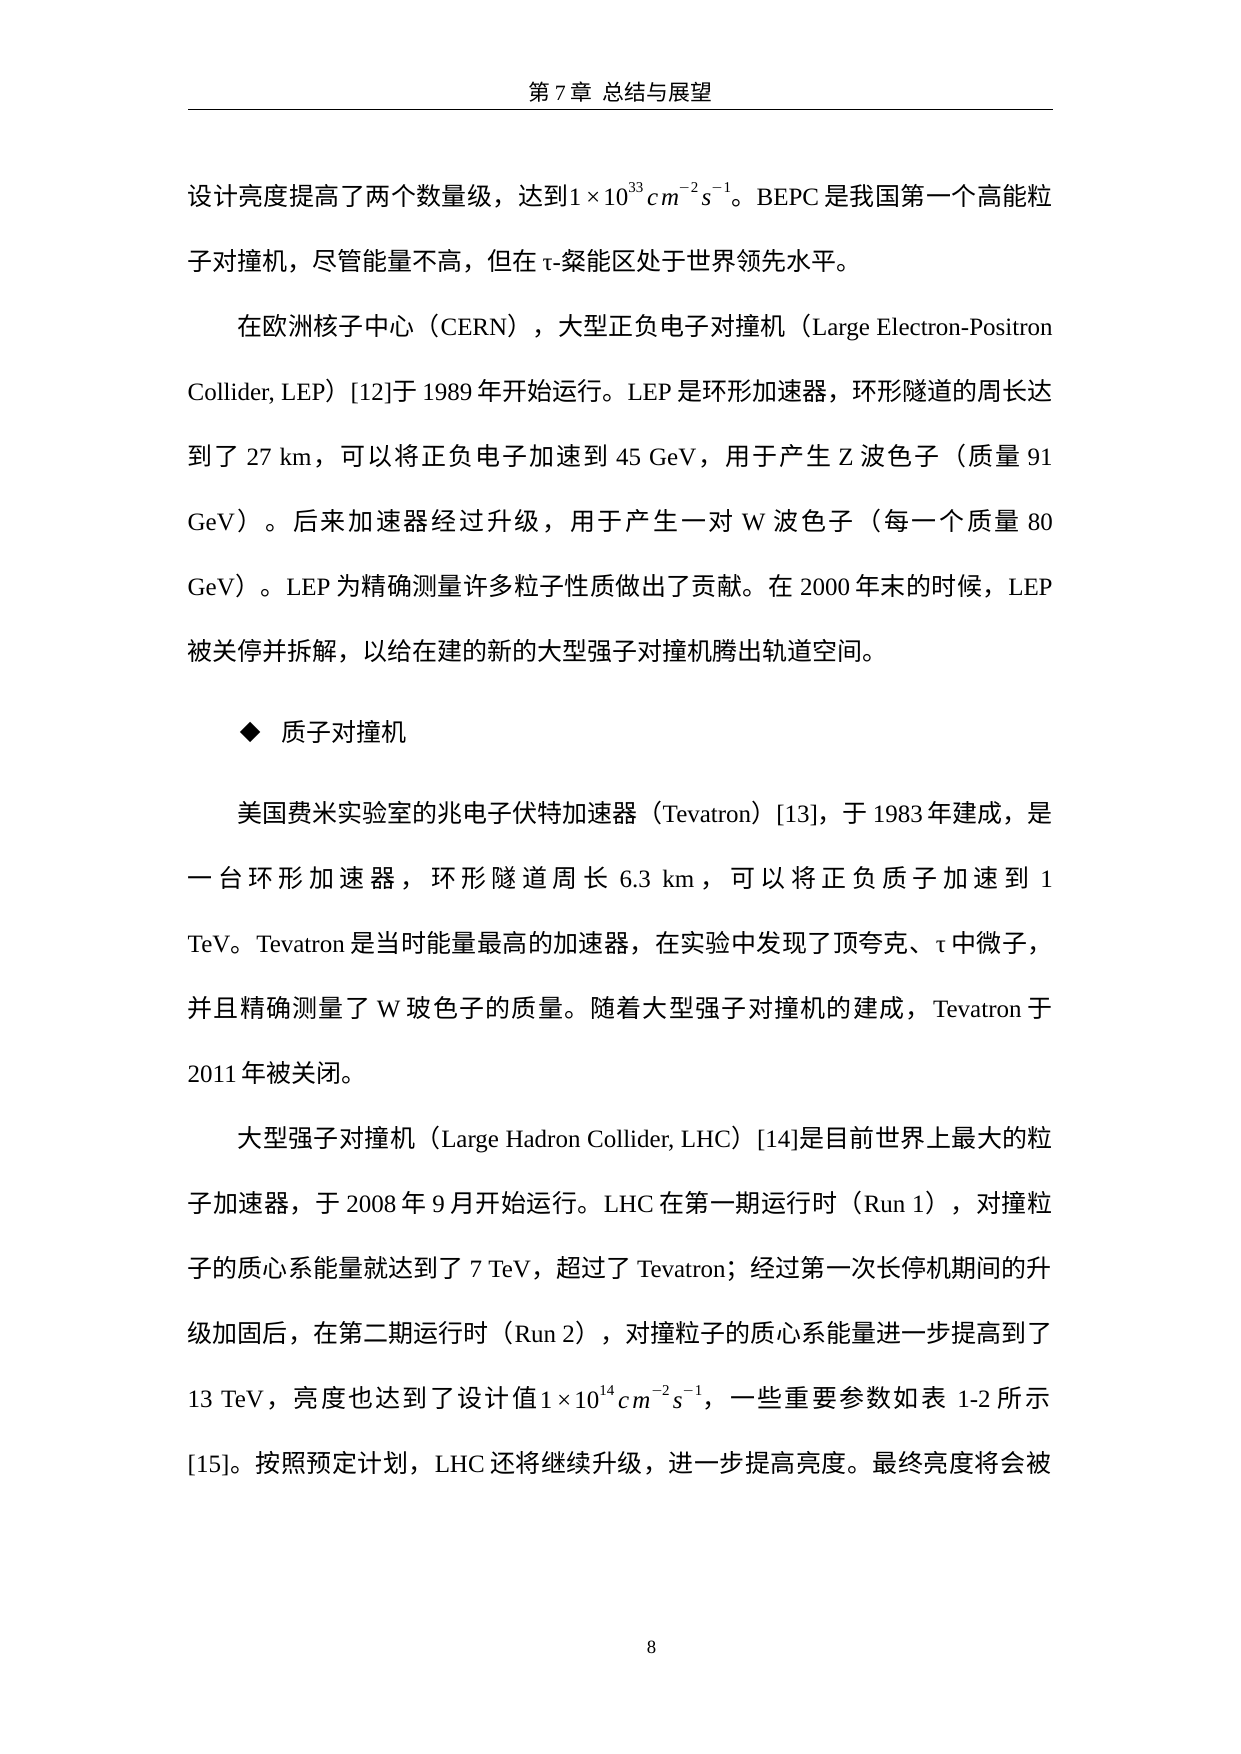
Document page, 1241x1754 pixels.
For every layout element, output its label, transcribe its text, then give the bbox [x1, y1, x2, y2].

text 美国费米实验室的兆电子伏特加速器（Tevatron）[13]，于1983年建成，是一台环形加速器，环形隧道周长6.3 km，可以将正负质子加速到1 TeV。Tevatron是当时能量最高的加速器，在实验中发现了顶夸克、τ中微子，并且精确测量了W玻色子的质量。随着大型强子对撞机的建成，Tevatron于2011年被关闭。 [187, 779, 1053, 1104]
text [187, 162, 1053, 292]
text 在欧洲核子中心（CERN），大型正负电子对撞机（Large Electron-Positron Collider, LEP）[12]于1989年开始运行。LEP是环形加速器，环形隧道的周长达到了27 km，可以将正负电子加速到45 GeV，用于产生Z波色子（质量91 GeV）。后来加速器经过升级，用于产生一对W波色子（每一个质量80 GeV）。LEP为精确测量许多粒子性质做出了贡献。在2000年末的时候，LEP被关停并拆解，以给在建的新的大型强子对撞机腾出轨道空间。 [187, 292, 1053, 682]
text 质子对撞机 [238, 698, 1053, 763]
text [187, 1104, 1053, 1494]
